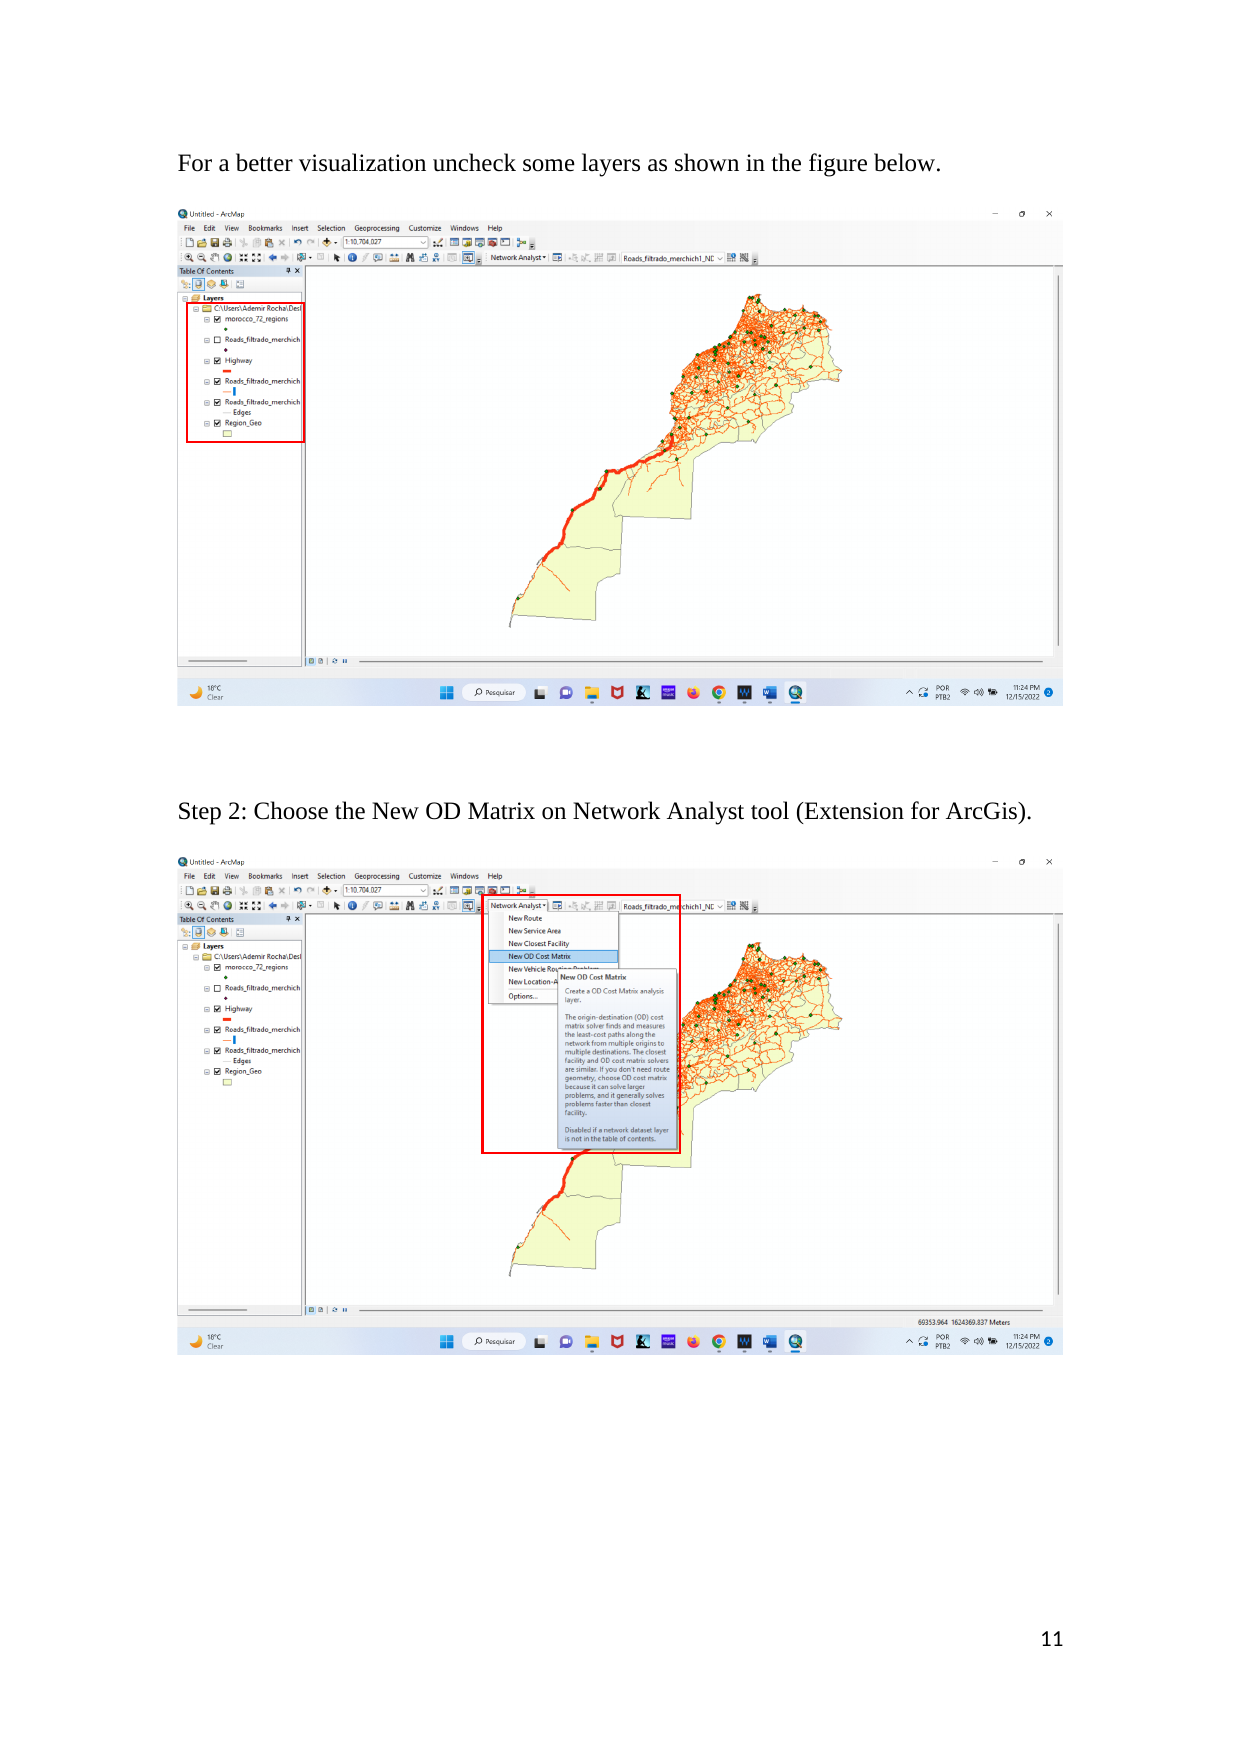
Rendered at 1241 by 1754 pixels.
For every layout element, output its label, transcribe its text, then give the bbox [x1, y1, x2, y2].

picture [177, 207, 1063, 706]
picture [177, 856, 1063, 1355]
text For a better visualization uncheck some layers as shown in the figure below. [177, 148, 1063, 176]
text Step 2: Choose the New OD Matrix on Network Analyst tool (Extension for ArcGis). [177, 796, 1063, 825]
